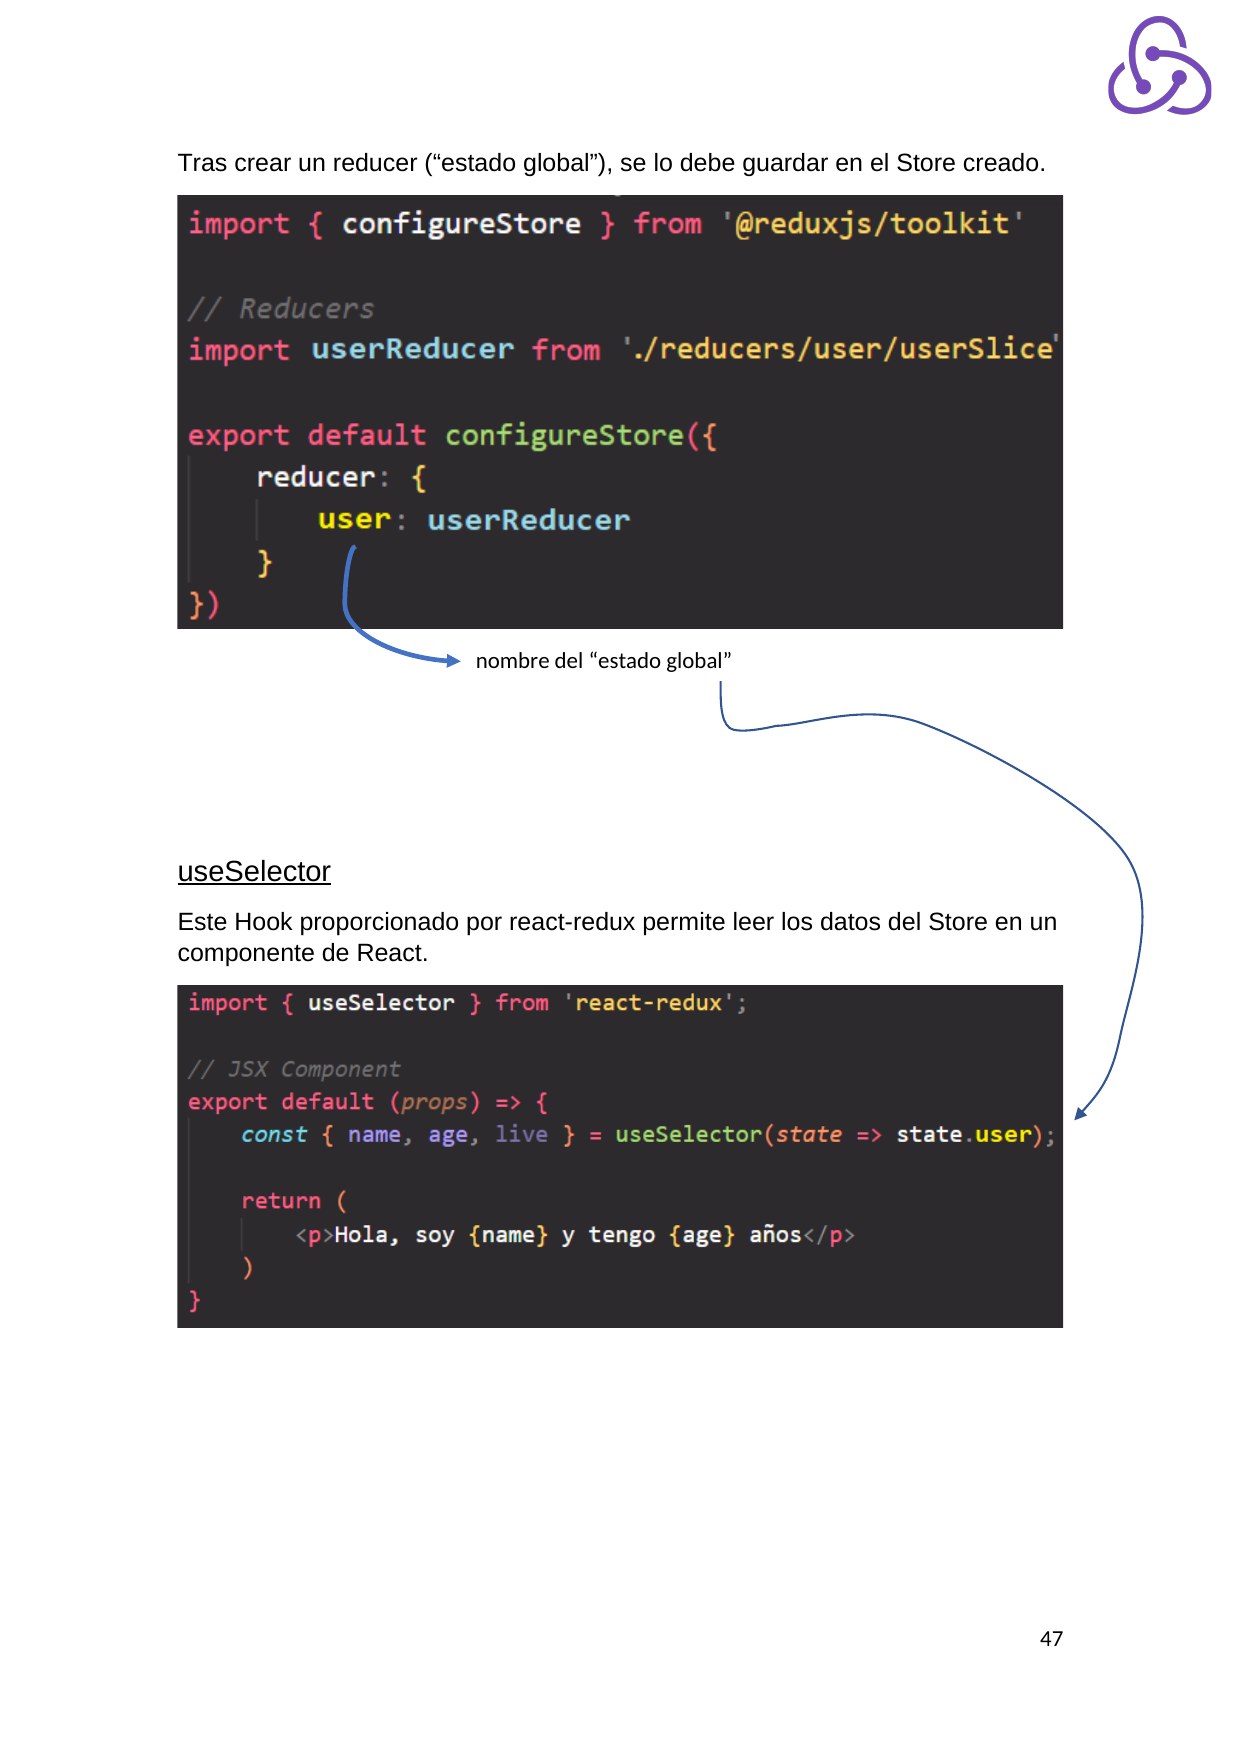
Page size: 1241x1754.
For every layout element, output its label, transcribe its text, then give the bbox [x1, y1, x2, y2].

picture [177, 985, 1064, 1328]
text useSelector [177, 854, 1063, 888]
picture [1108, 16, 1212, 115]
picture [177, 195, 1064, 629]
text Tras crear un reducer (“estado global”), se lo debe guardar en el Store creado. [177, 148, 1063, 176]
text Este Hook proporcionado por react-redux permite leer los datos del Store en un componente de React. [177, 907, 1063, 967]
